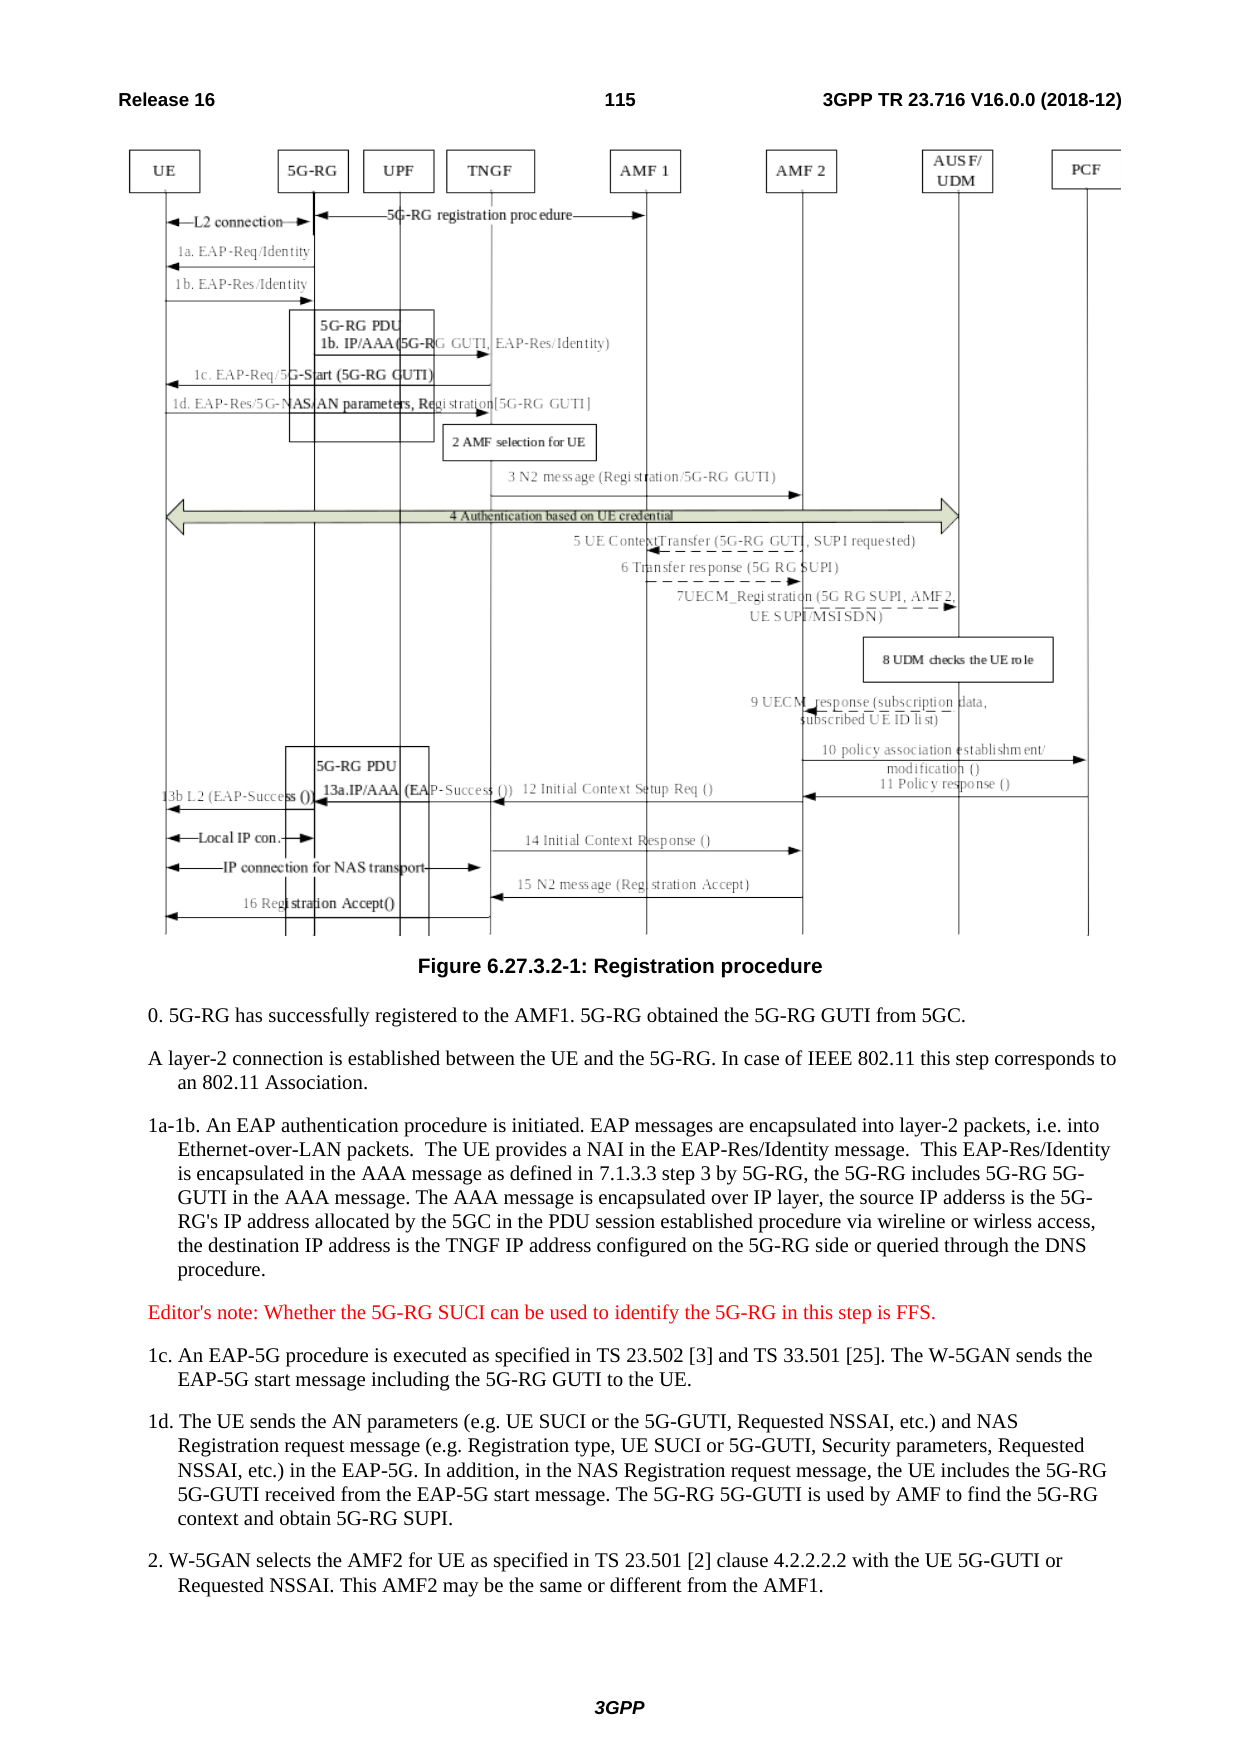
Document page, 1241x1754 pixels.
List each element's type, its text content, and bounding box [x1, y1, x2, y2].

text Figure 6.27.3.2-1: Registration procedure [118, 954, 1122, 978]
text 0. 5G-RG has successfully registered to the AMF1. 5G-RG obtained the 5G-RG GUTI from 5GC. [148, 1003, 1122, 1027]
text 1d. The UE sends the AN parameters (e.g. UE SUCI or the 5G-GUTI, Requested NSSAI, etc.) and NAS Registration request message (e.g. Registration type, UE SUCI or 5G-GUTI, Security parameters, Requested NSSAI, etc.) in the EAP-5G. In addition, in the NAS Registration request message, the UE includes the 5G-RG 5G-GUTI received from the EAP-5G start message. The 5G-RG 5G-GUTI is used by AMF to find the 5G-RG context and obtain 5G-RG SUPI. [148, 1409, 1122, 1530]
text A layer-2 connection is established between the UE and the 5G-RG. In case of IEEE 802.11 this step corresponds to an 802.11 Association. [148, 1046, 1122, 1094]
text 1c. An EAP-5G procedure is executed as specified in TS 23.502 [3] and TS 33.501 [25]. The W-5GAN sends the EAP-5G start message including the 5G-RG GUTI to the UE. [148, 1342, 1122, 1391]
text Editor's note: Whether the 5G-RG SUCI can be used to identify the 5G-RG in this step is FFS. [148, 1300, 1122, 1324]
text 1a-1b. An EAP authentication procedure is initiated. EAP messages are encapsulated into layer-2 packets, i.e. into Ethernet-over-LAN packets. The UE provides a NAI in the EAP-Res/Identity message. This EAP-Res/Identity is encapsulated in the AAA message as defined in 7.1.3.3 step 3 by 5G-RG, the 5G-RG includes 5G-RG 5G-GUTI in the AAA message. The AAA message is encapsulated over IP layer, the source IP adderss is the 5G-RG's IP address allocated by the 5GC in the PDU session established procedure via wireline or wirless access, the destination IP address is the TNGF IP address configured on the 5G-RG side or queried through the DNS procedure. [148, 1112, 1122, 1281]
text 2. W-5GAN selects the AMF2 for UE as specified in TS 23.501 [2] clause 4.2.2.2.2 with the UE 5G-GUTI or Requested NSSAI. This AMF2 may be the same or different from the AMF1. [148, 1548, 1122, 1597]
